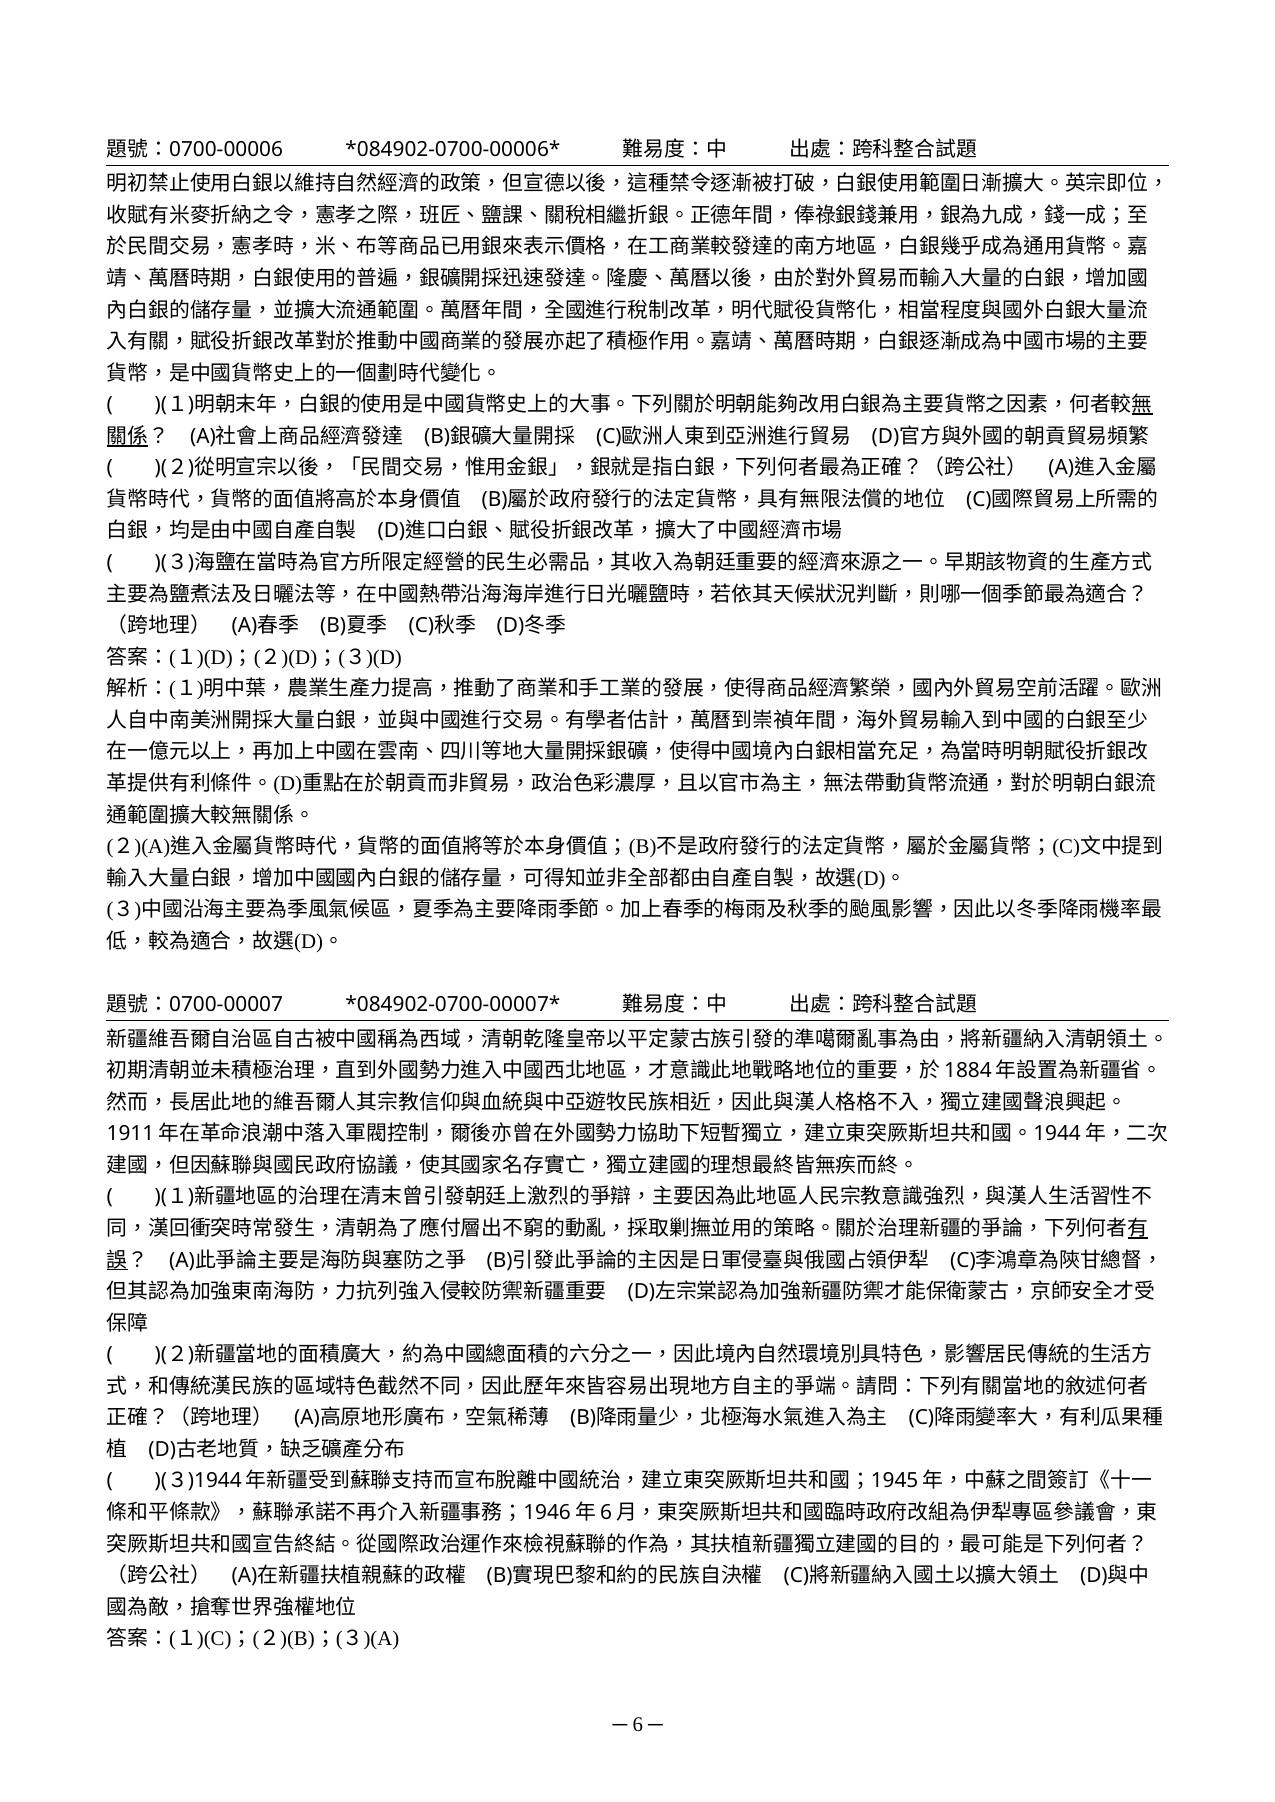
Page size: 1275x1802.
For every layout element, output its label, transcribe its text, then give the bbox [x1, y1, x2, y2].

text 明初禁止使用白銀以維持自然經濟的政策，但宣德以後，這種禁令逐漸被打破，白銀使用範圍日漸擴大。英宗即位，收賦有米麥折納之令，憲孝之際，班匠、鹽課、關稅相繼折銀。正德年間，俸祿銀錢兼用，銀為九成，錢一成；至於民間交易，憲孝時，米、布等商品已用銀來表示價格，在工商業較發達的南方地區，白銀幾乎成為通用貨幣。嘉靖、萬曆時期，白銀使用的普遍，銀礦開採迅速發達。隆慶、萬曆以後，由於對外貿易而輸入大量的白銀，增加國內白銀的儲存量，並擴大流通範圍。萬曆年間，全國進行稅制改革，明代賦役貨幣化，相當程度與國外白銀大量流入有關，賦役折銀改革對於推動中國商業的發展亦起了積極作用。嘉靖、萬曆時期，白銀逐漸成為中國市場的主要貨幣，是中國貨幣史上的一個劃時代變化。 ( )(１)明朝末年，白銀的使用是中國貨幣史上的大事。下列關於明朝能夠改用白銀為主要貨幣之因素，何者較無關係？ (A)社會上商品經濟發達 (B)銀礦大量開採 (C)歐洲人東到亞洲進行貿易 (D)官方與外國的朝貢貿易頻繁 ( )(２)從明宣宗以後，「民間交易，惟用金銀」，銀就是指白銀，下列何者最為正確？（跨公社） (A)進入金屬貨幣時代，貨幣的面值將高於本身價值 (B)屬於政府發行的法定貨幣，具有無限法償的地位 (C)國際貿易上所需的白銀，均是由中國自產自製 (D)進口白銀、賦役折銀改革，擴大了中國經濟市場 ( )(３)海鹽在當時為官方所限定經營的民生必需品，其收入為朝廷重要的經濟來源之一。早期該物資的生產方式主要為鹽煮法及日曬法等，在中國熱帶沿海海岸進行日光曬鹽時，若依其天候狀況判斷，則哪一個季節最為適合？（跨地理） (A)春季 (B)夏季 (C)秋季 (D)冬季 [106, 166, 1169, 639]
text 新疆維吾爾自治區自古被中國稱為西域，清朝乾隆皇帝以平定蒙古族引發的準噶爾亂事為由，將新疆納入清朝領土。初期清朝並未積極治理，直到外國勢力進入中國西北地區，才意識此地戰略地位的重要，於1884年設置為新疆省。然而，長居此地的維吾爾人其宗教信仰與血統與中亞遊牧民族相近，因此與漢人格格不入，獨立建國聲浪興起。1911年在革命浪潮中落入軍閥控制，爾後亦曾在外國勢力協助下短暫獨立，建立東突厥斯坦共和國。1944年，二次建國，但因蘇聯與國民政府協議，使其國家名存實亡，獨立建國的理想最終皆無疾而終。 ( )(１)新疆地區的治理在清末曾引發朝廷上激烈的爭辯，主要因為此地區人民宗教意識強烈，與漢人生活習性不同，漢回衝突時常發生，清朝為了應付層出不窮的動亂，採取剿撫並用的策略。關於治理新疆的爭論，下列何者有誤？ (A)此爭論主要是海防與塞防之爭 (B)引發此爭論的主因是日軍侵臺與俄國占領伊犁 (C)李鴻章為陝甘總督，但其認為加強東南海防，力抗列強入侵較防禦新疆重要 (D)左宗棠認為加強新疆防禦才能保衛蒙古，京師安全才受保障 ( )(２)新疆當地的面積廣大，約為中國總面積的六分之一，因此境內自然環境別具特色，影響居民傳統的生活方式，和傳統漢民族的區域特色截然不同，因此歷年來皆容易出現地方自主的爭端。請問：下列有關當地的敘述何者正確？（跨地理） (A)高原地形廣布，空氣稀薄 (B)降雨量少，北極海水氣進入為主 (C)降雨變率大，有利瓜果種植 (D)古老地質，缺乏礦產分布 ( )(３)1944年新疆受到蘇聯支持而宣布脫離中國統治，建立東突厥斯坦共和國；1945年，中蘇之間簽訂《十一條和平條款》，蘇聯承諾不再介入新疆事務；1946年6月，東突厥斯坦共和國臨時政府改組為伊犁專區參議會，東突厥斯坦共和國宣告終結。從國際政治運作來檢視蘇聯的作為，其扶植新疆獨立建國的目的，最可能是下列何者？（跨公社） (A)在新疆扶植親蘇的政權 (B)實現巴黎和約的民族自決權 (C)將新疆納入國土以擴大領土 (D)與中國為敵，搶奪世界強權地位 [106, 1021, 1169, 1621]
text 答案：(１)(C)；(２)(B)；(３)(A) [106, 1621, 1169, 1652]
text 答案：(１)(D)；(２)(D)；(３)(D) [106, 639, 1169, 671]
text 解析：(１)明中葉，農業生產力提高，推動了商業和手工業的發展，使得商品經濟繁榮，國內外貿易空前活躍。歐洲人自中南美洲開採大量白銀，並與中國進行交易。有學者估計，萬曆到崇禎年間，海外貿易輸入到中國的白銀至少在一億元以上，再加上中國在雲南、四川等地大量開採銀礦，使得中國境內白銀相當充足，為當時明朝賦役折銀改革提供有利條件。(D)重點在於朝貢而非貿易，政治色彩濃厚，且以官市為主，無法帶動貨幣流通，對於明朝白銀流通範圍擴大較無關係。 (２)(A)進入金屬貨幣時代，貨幣的面值將等於本身價值；(B)不是政府發行的法定貨幣，屬於金屬貨幣；(C)文中提到輸入大量白銀，增加中國國內白銀的儲存量，可得知並非全部都由自產自製，故選(D)。 (３)中國沿海主要為季風氣候區，夏季為主要降雨季節。加上春季的梅雨及秋季的颱風影響，因此以冬季降雨機率最低，較為適合，故選(D)。 [106, 671, 1169, 955]
text 題號：0700-00006 *084902-0700-00006* 難易度：中 出處：跨科整合試題 [106, 131, 1169, 165]
text 題號：0700-00007 *084902-0700-00007* 難易度：中 出處：跨科整合試題 [106, 987, 1169, 1020]
